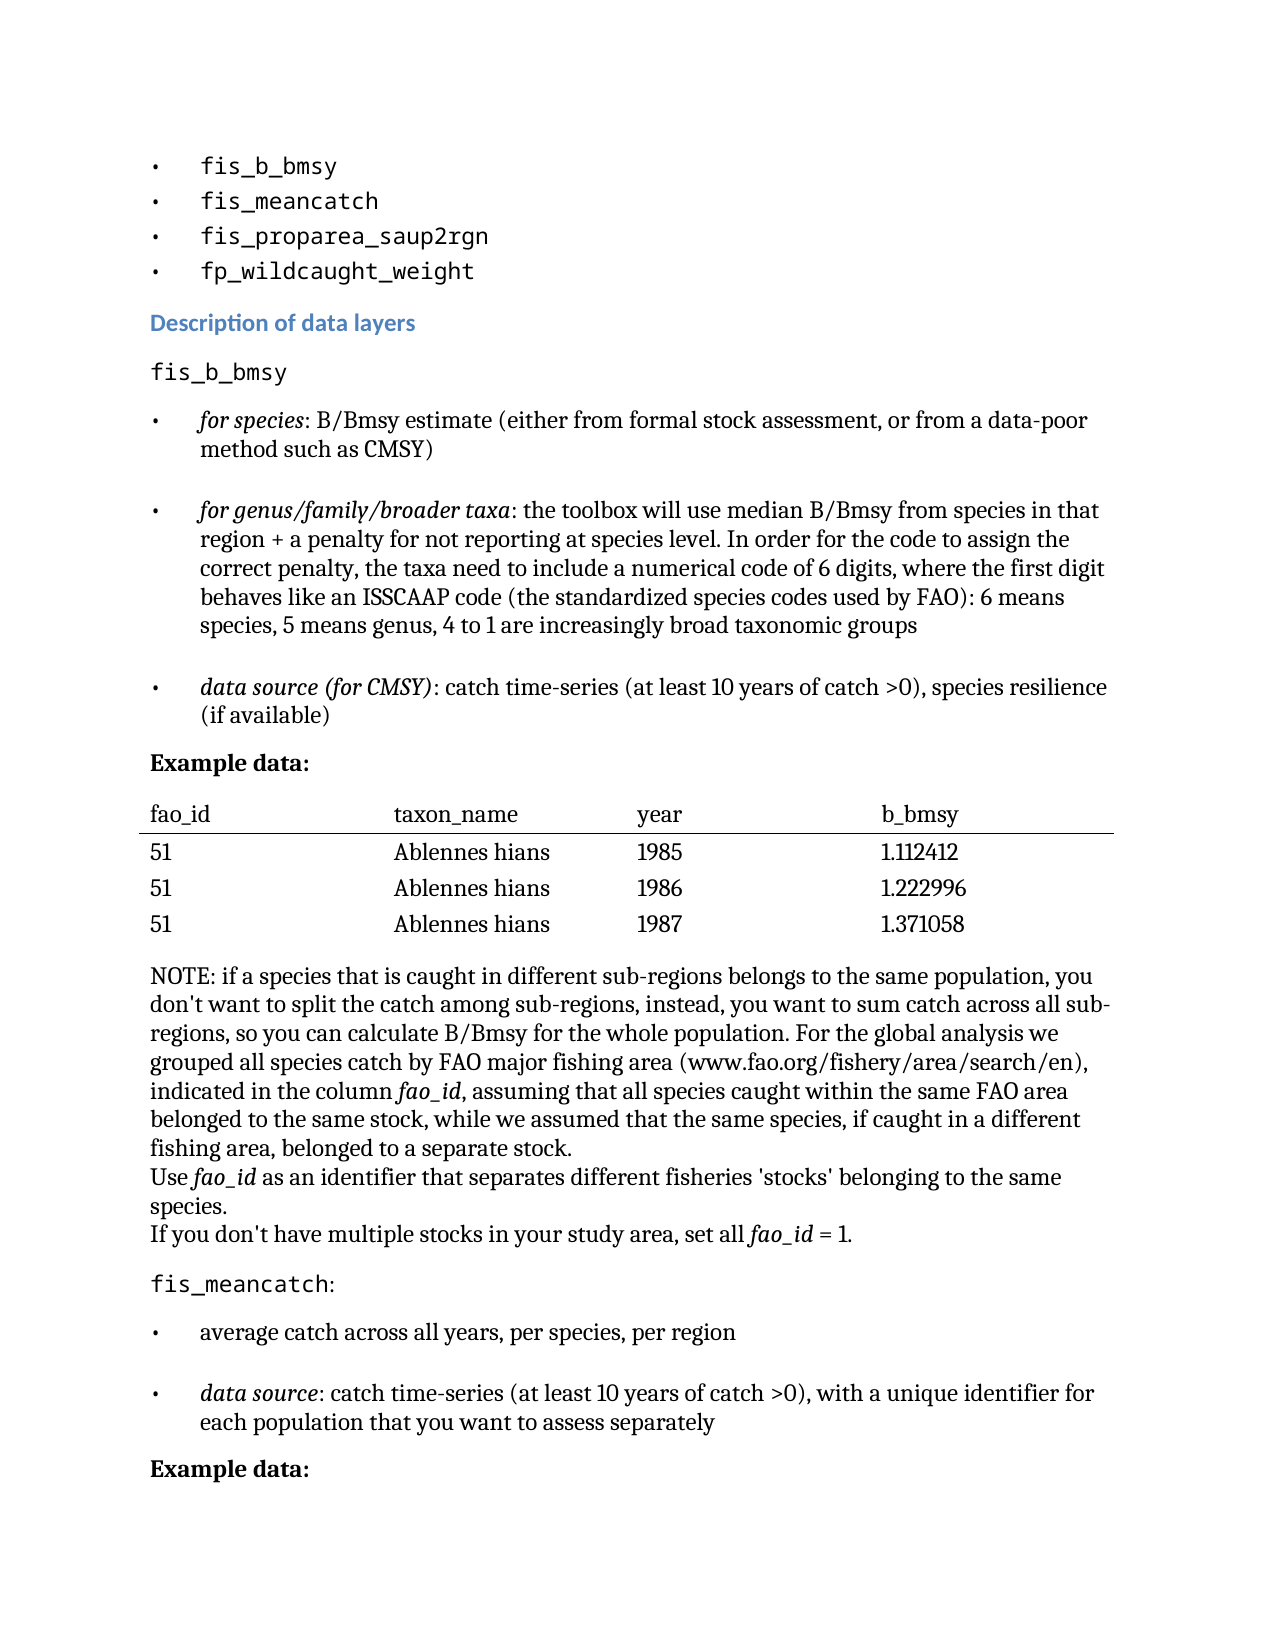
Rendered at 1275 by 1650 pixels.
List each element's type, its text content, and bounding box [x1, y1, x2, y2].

table_header year [626, 796, 870, 833]
text Example data: [150, 1455, 1125, 1484]
table_cell Ablennes hians [383, 907, 626, 943]
list for genus/family/broader taxa: the toolbox will use median B/Bmsy from species in that region + a penalty for not reporting at species level. In order for the code to assign the correct penalty, the taxa need to include a numerical code of 6 digits, where the first digit behaves like an ISSCAAP code (the standardized species codes used by FAO): 6 means species, 5 means genus, 4 to 1 are increasingly broad taxonomic groups [150, 496, 1125, 669]
table_header b_bmsy [870, 796, 1114, 833]
table_cell 1985 [626, 834, 870, 870]
list data source (for CMSY): catch time-series (at least 10 years of catch >0), species resilience (if available) [150, 673, 1125, 730]
table_cell 1986 [626, 870, 870, 907]
list fis_meancatch [150, 185, 1125, 216]
list average catch across all years, per species, per region [150, 1318, 1125, 1375]
list fis_b_bmsy [150, 150, 1125, 181]
table_header taxon_name [383, 796, 626, 833]
table_cell 1.112412 [870, 834, 1114, 870]
text fis_b_bmsy [150, 356, 1125, 388]
table_cell Ablennes hians [383, 870, 626, 907]
table_cell Ablennes hians [383, 834, 626, 870]
table_cell 51 [139, 907, 382, 943]
table_cell 1.222996 [870, 870, 1114, 907]
list for species: B/Bmsy estimate (either from formal stock assessment, or from a data-poor method such as CMSY) [150, 406, 1125, 493]
text Example data: [150, 749, 1125, 778]
table_cell 1987 [626, 907, 870, 943]
list fp_wildcaught_weight [150, 255, 1125, 286]
text fis_meancatch: [150, 1268, 1125, 1299]
list fis_proparea_saup2rgn [150, 220, 1125, 251]
table_cell 51 [139, 870, 382, 907]
list data source: catch time-series (at least 10 years of catch >0), with a unique identifier for each population that you want to assess separately [150, 1379, 1125, 1437]
table_cell 1.371058 [870, 907, 1114, 943]
table_header fao_id [139, 796, 382, 833]
table_cell 51 [139, 834, 382, 870]
subtitle Description of data layers [150, 307, 1125, 338]
text NOTE: if a species that is caught in different sub-regions belongs to the same population, you don't want to split the catch among sub-regions, instead, you want to sum catch across all sub-regions, so you can calculate B/Bmsy for the whole population. For the global analysis we grouped all species catch by FAO major fishing area (www.fao.org/fishery/area/search/en), indicated in the column fao_id, assuming that all species caught within the same FAO area belonged to the same stock, while we assumed that the same species, if caught in a different fishing area, belonged to a separate stock. Use fao_id as an identifier that separates different fisheries 'stocks' belonging to the same species. If you don't have multiple stocks in your study area, set all fao_id = 1. [150, 962, 1125, 1249]
